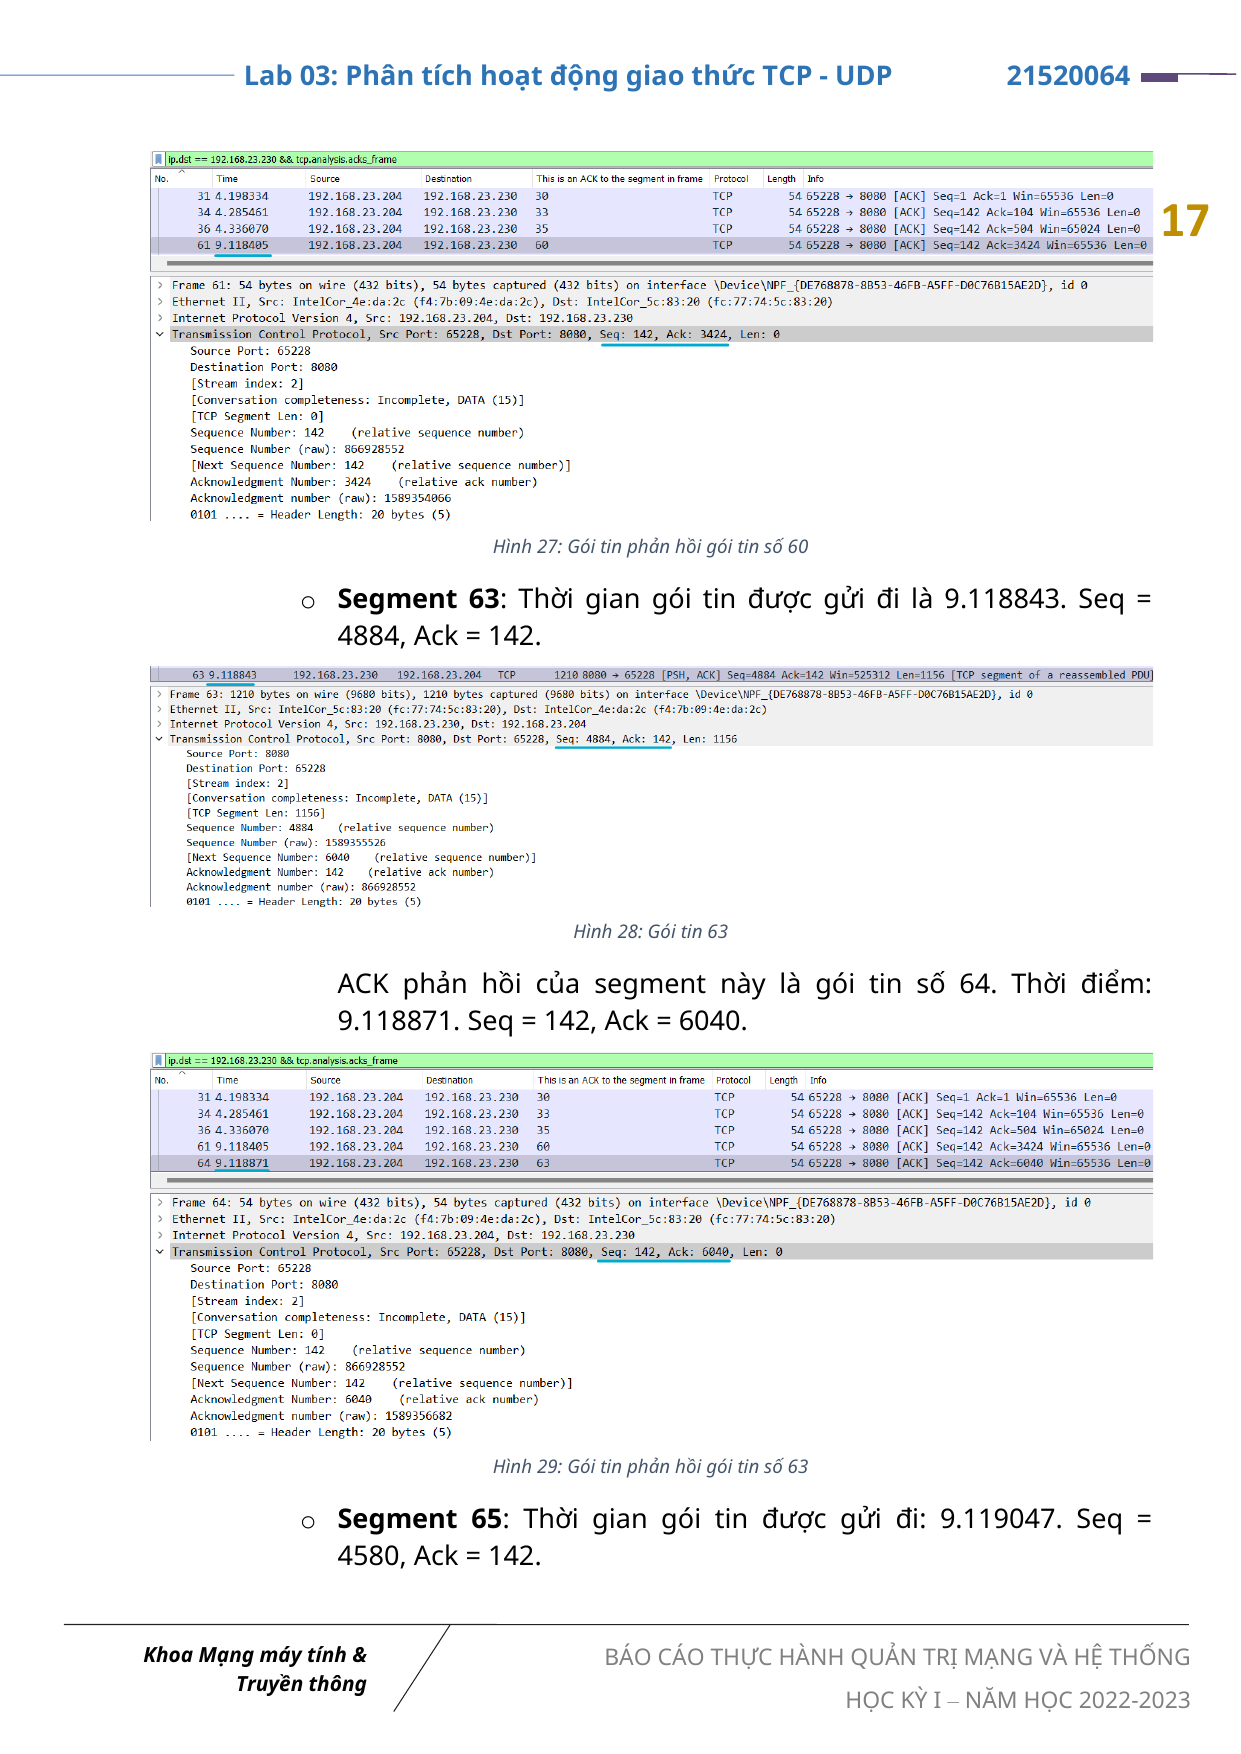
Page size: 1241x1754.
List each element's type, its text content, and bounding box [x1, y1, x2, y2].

list ACK phản hồi của segment này là gói tin số 64. Thời điểm: 9.118871. Seq = 142, Ack = 6040. [337, 965, 1153, 1039]
picture [150, 666, 1154, 907]
list Segment 65: Thời gian gói tin được gửi đi: 9.119047. Seq = 4580, Ack = 142. [300, 1499, 1153, 1573]
picture [150, 150, 1154, 521]
picture [150, 1051, 1154, 1441]
list Segment 63: Thời gian gói tin được gửi đi là 9.118843. Seq = 4884, Ack = 142. [300, 580, 1153, 654]
